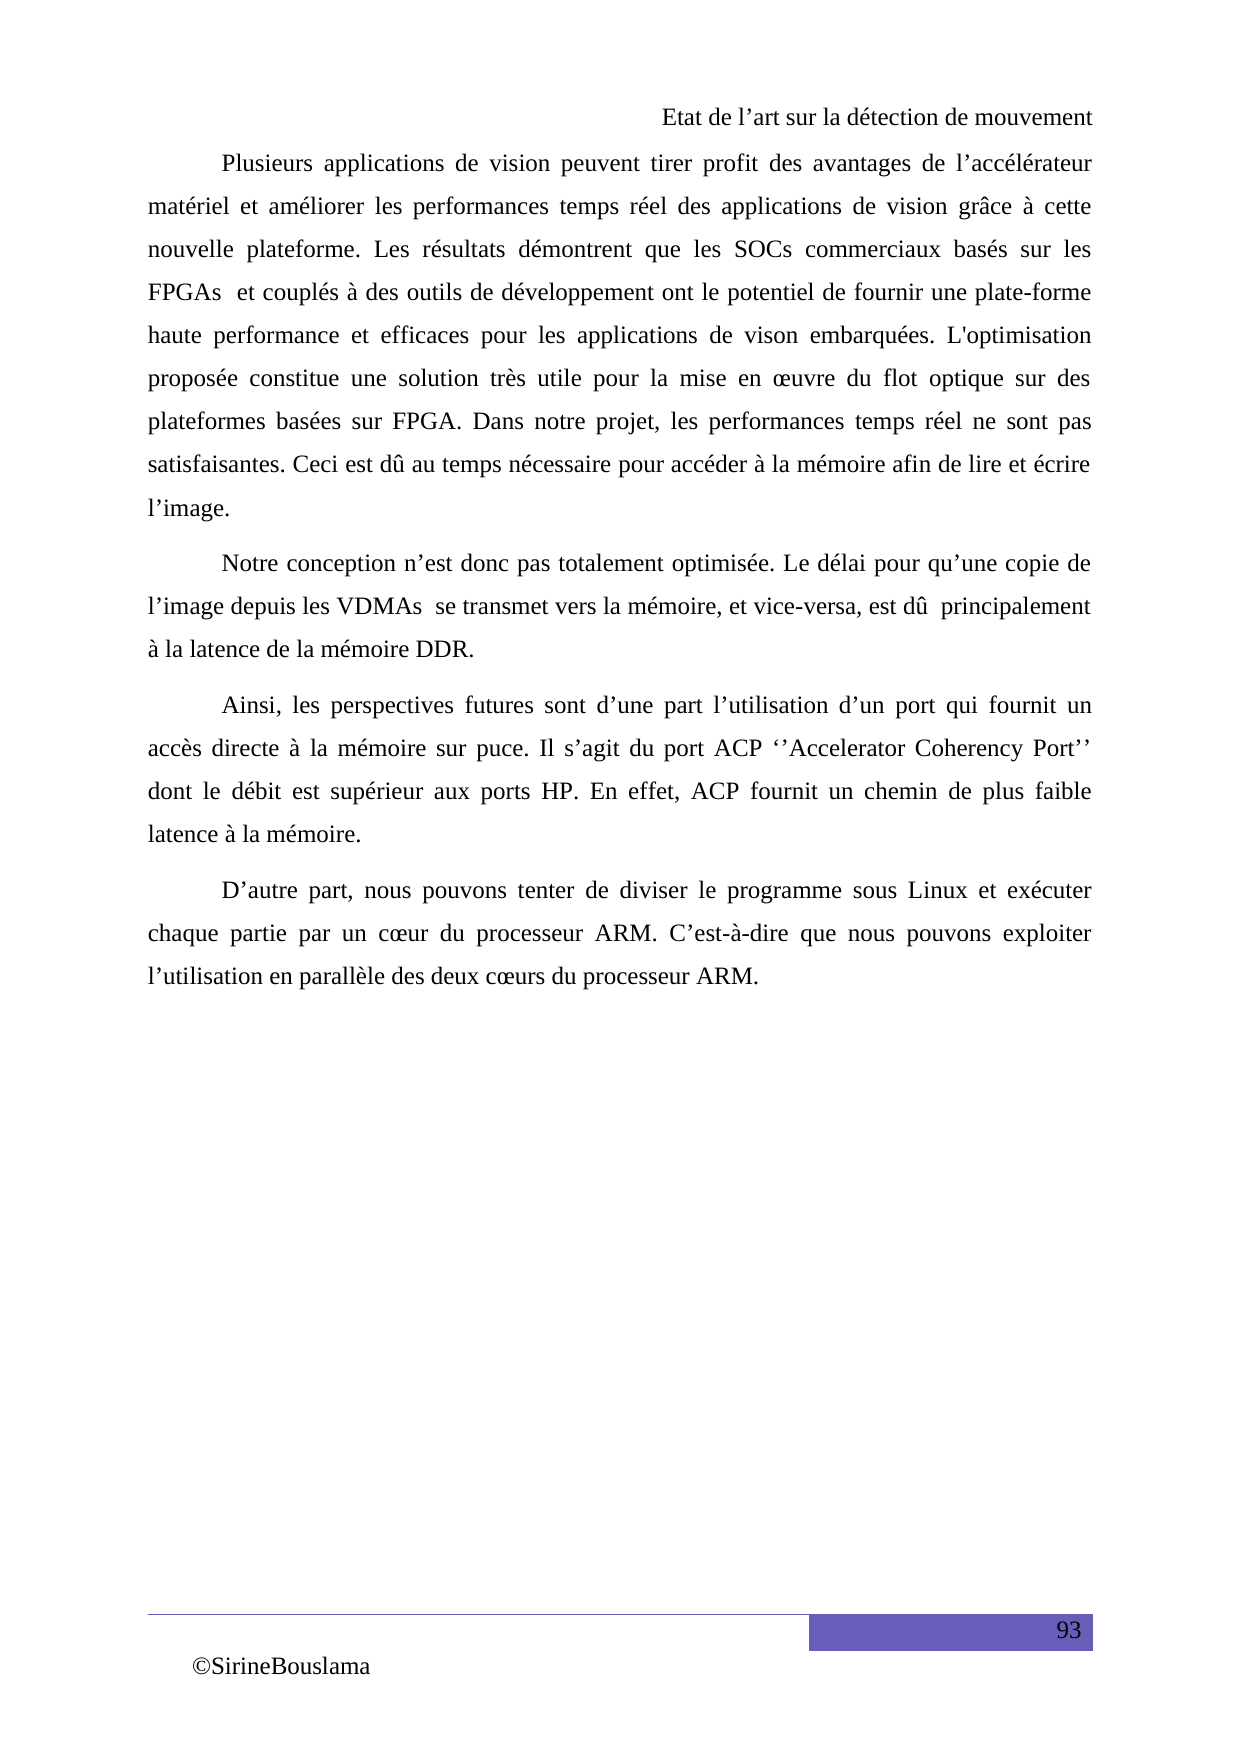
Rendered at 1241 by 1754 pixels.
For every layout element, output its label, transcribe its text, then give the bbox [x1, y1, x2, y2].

text Plusieurs applications de vision peuvent tirer profit des avantages de l’accélérateur matériel et améliorer les performances temps réel des applications de vision grâce à cette nouvelle plateforme. Les résultats démontrent que les SOCs commerciaux basés sur les FPGAs et couplés à des outils de développement ont le potentiel de fournir une plate-forme haute performance et efficaces pour les applications de vison embarquées. L'optimisation proposée constitue une solution très utile pour la mise en œuvre du flot optique sur des plateformes basées sur FPGA. Dans notre projet, les performances temps réel ne sont pas satisfaisantes. Ceci est dû au temps nécessaire pour accéder à la mémoire afin de lire et écrire l’image. [148, 148, 1093, 521]
text Notre conception n’est donc pas totalement optimisée. Le délai pour qu’une copie de l’image depuis les VDMAs se transmet vers la mémoire, et vice-versa, est dû principalement à la latence de la mémoire DDR. [148, 548, 1093, 663]
text Ainsi, les perspectives futures sont d’une part l’utilisation d’un port qui fournit un accès directe à la mémoire sur puce. Il s’agit du port ACP ‘’Accelerator Coherency Port’’ dont le débit est supérieur aux ports HP. En effet, ACP fournit un chemin de plus faible latence à la mémoire. [148, 690, 1093, 848]
text D’autre part, nous pouvons tenter de diviser le programme sous Linux et exécuter chaque partie par un cœur du processeur ARM. C’est-à-dire que nous pouvons exploiter l’utilisation en parallèle des deux cœurs du processeur ARM. [148, 875, 1093, 990]
